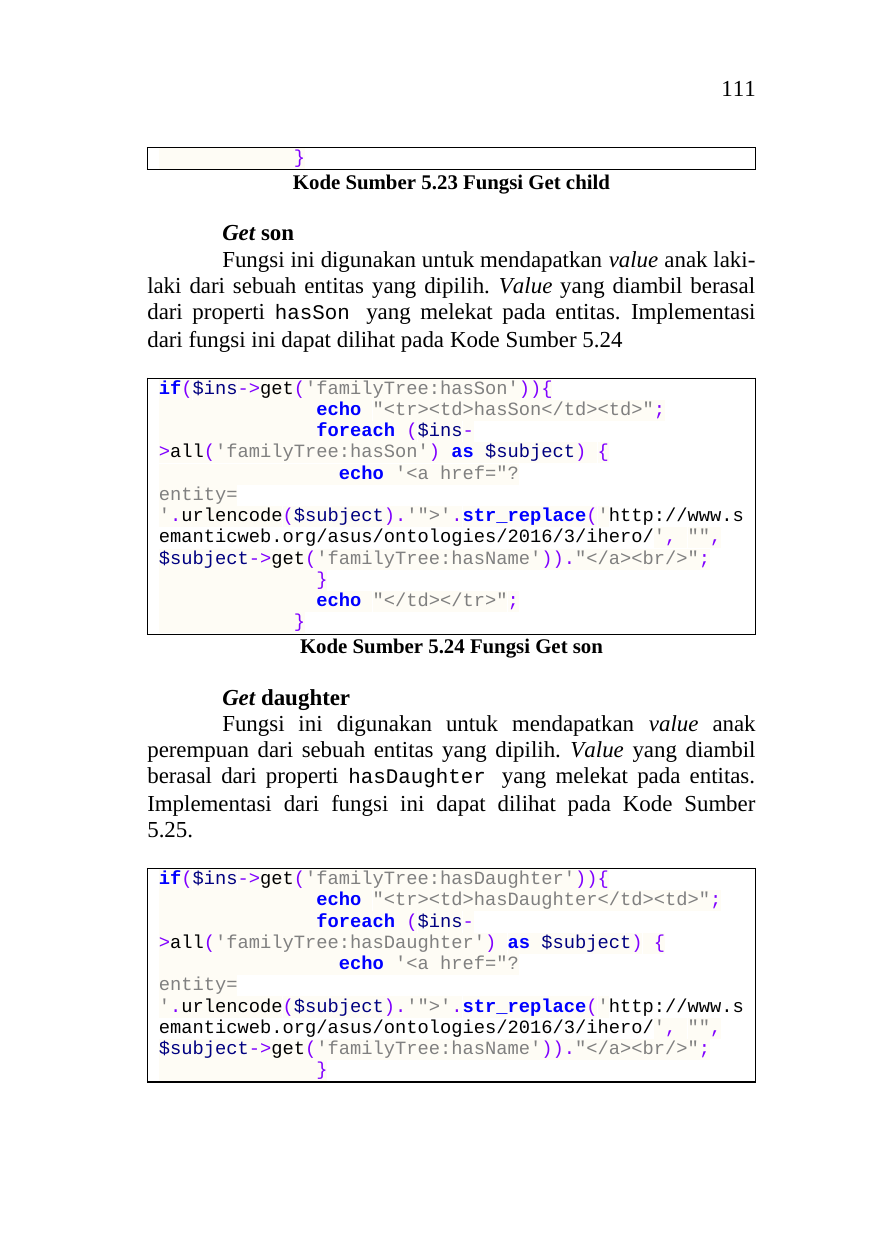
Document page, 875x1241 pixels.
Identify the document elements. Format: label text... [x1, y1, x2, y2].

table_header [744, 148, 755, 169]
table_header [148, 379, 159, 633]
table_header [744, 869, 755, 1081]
text Get daughter [147, 683, 756, 710]
text Get son [147, 219, 756, 246]
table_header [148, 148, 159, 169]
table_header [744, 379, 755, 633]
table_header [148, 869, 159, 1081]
